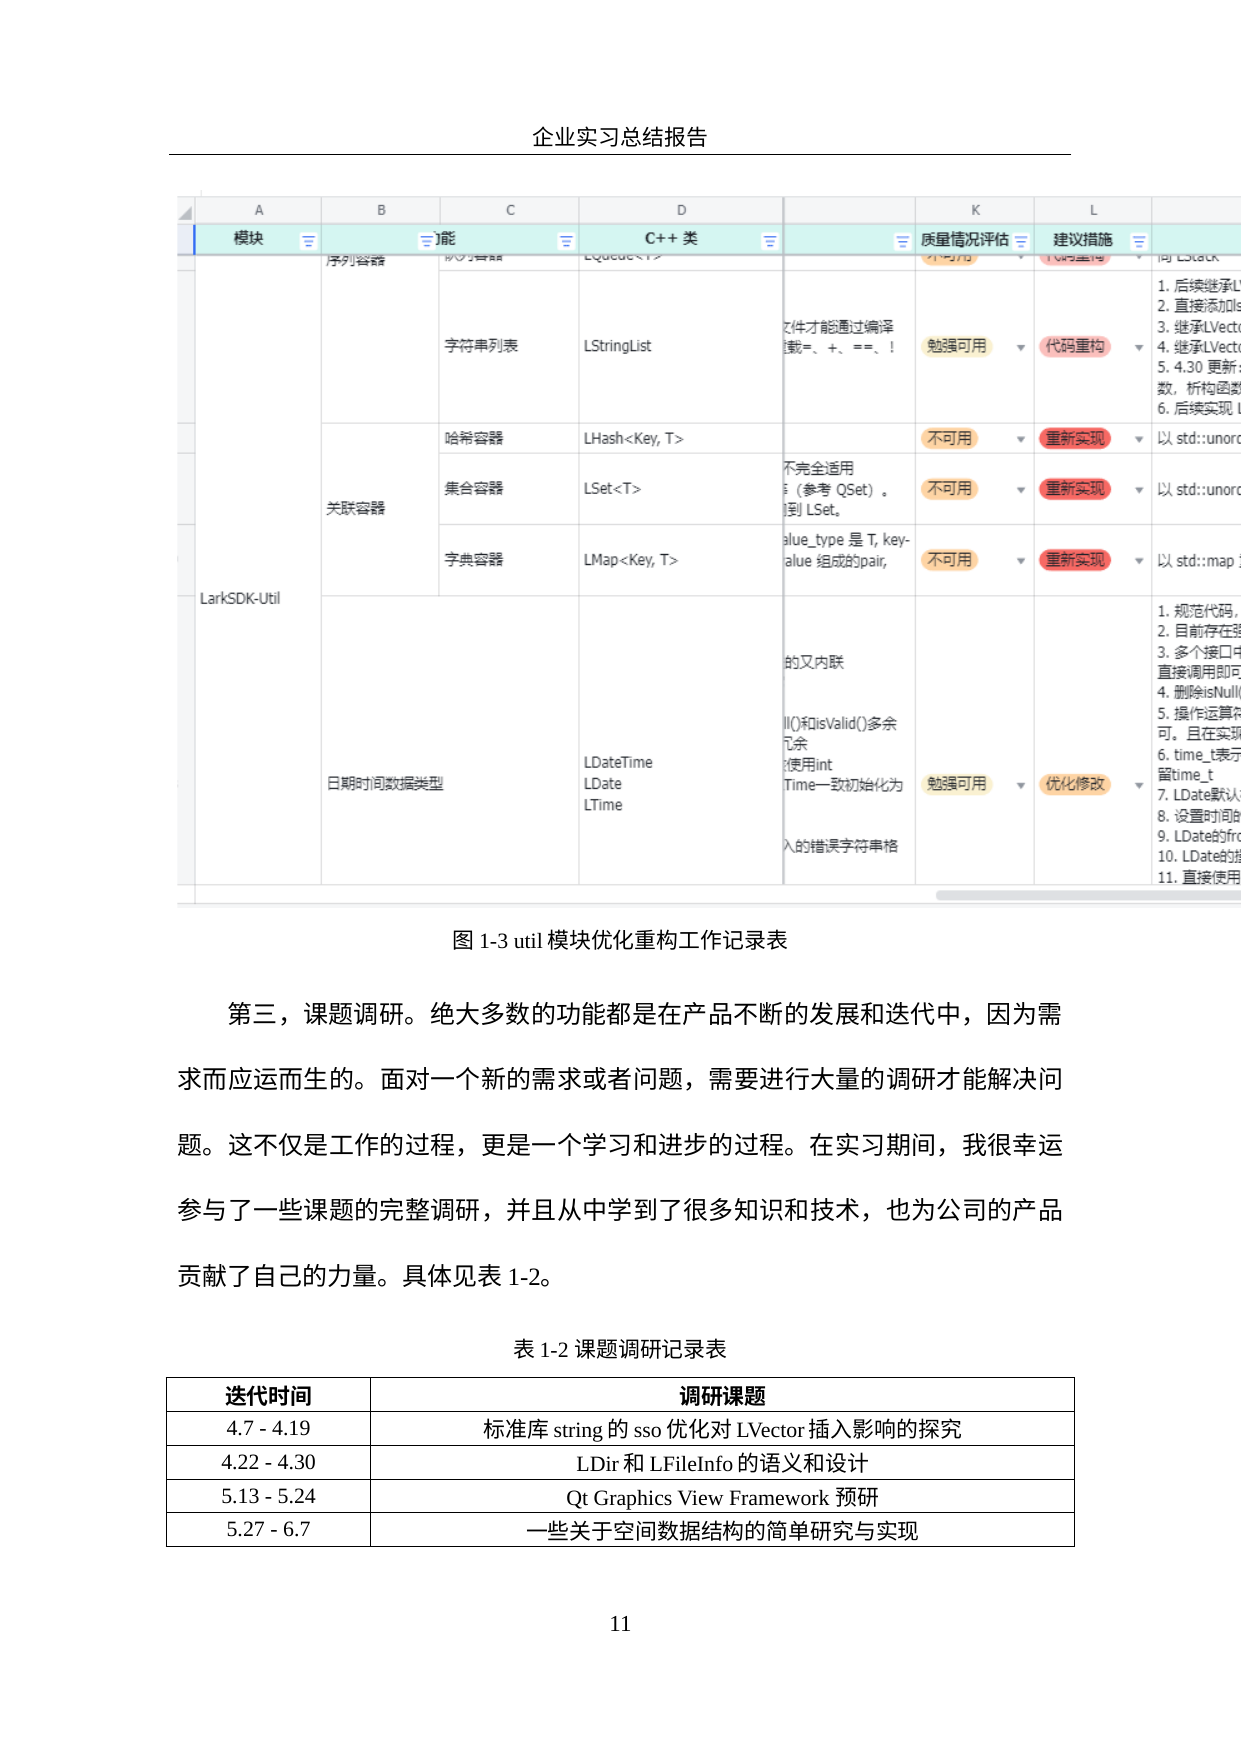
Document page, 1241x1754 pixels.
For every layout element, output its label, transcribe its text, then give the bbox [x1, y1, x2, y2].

text 表1-2 课题调研记录表 [177, 1332, 1063, 1365]
text 图1-3 util模块优化重构工作记录表 [177, 922, 1063, 955]
table_cell 标准库string的sso优化对LVector插入影响的探究 [371, 1412, 1074, 1445]
table_header 调研课题 [371, 1378, 1074, 1411]
table_cell 4.22 - 4.30 [167, 1446, 370, 1478]
table_cell 5.13 - 5.24 [167, 1480, 370, 1512]
table_cell LDir和LFileInfo的语义和设计 [371, 1446, 1074, 1478]
picture [177, 190, 1241, 908]
text 第三，课题调研。绝大多数的功能都是在产品不断的发展和迭代中，因为需求而应运而生的。面对一个新的需求或者问题，需要进行大量的调研才能解决问题。这不仅是工作的过程，更是一个学习和进步的过程。在实习期间，我很幸运参与了一些课题的完整调研，并且从中学到了很多知识和技术，也为公司的产品贡献了自己的力量。具体见表1-2。 [177, 980, 1063, 1307]
table_cell 5.27 - 6.7 [167, 1513, 370, 1546]
table_cell 一些关于空间数据结构的简单研究与实现 [371, 1513, 1074, 1546]
table_cell 4.7 - 4.19 [167, 1412, 370, 1445]
table_header 迭代时间 [167, 1378, 370, 1411]
table_cell Qt Graphics View Framework 预研 [371, 1480, 1074, 1512]
